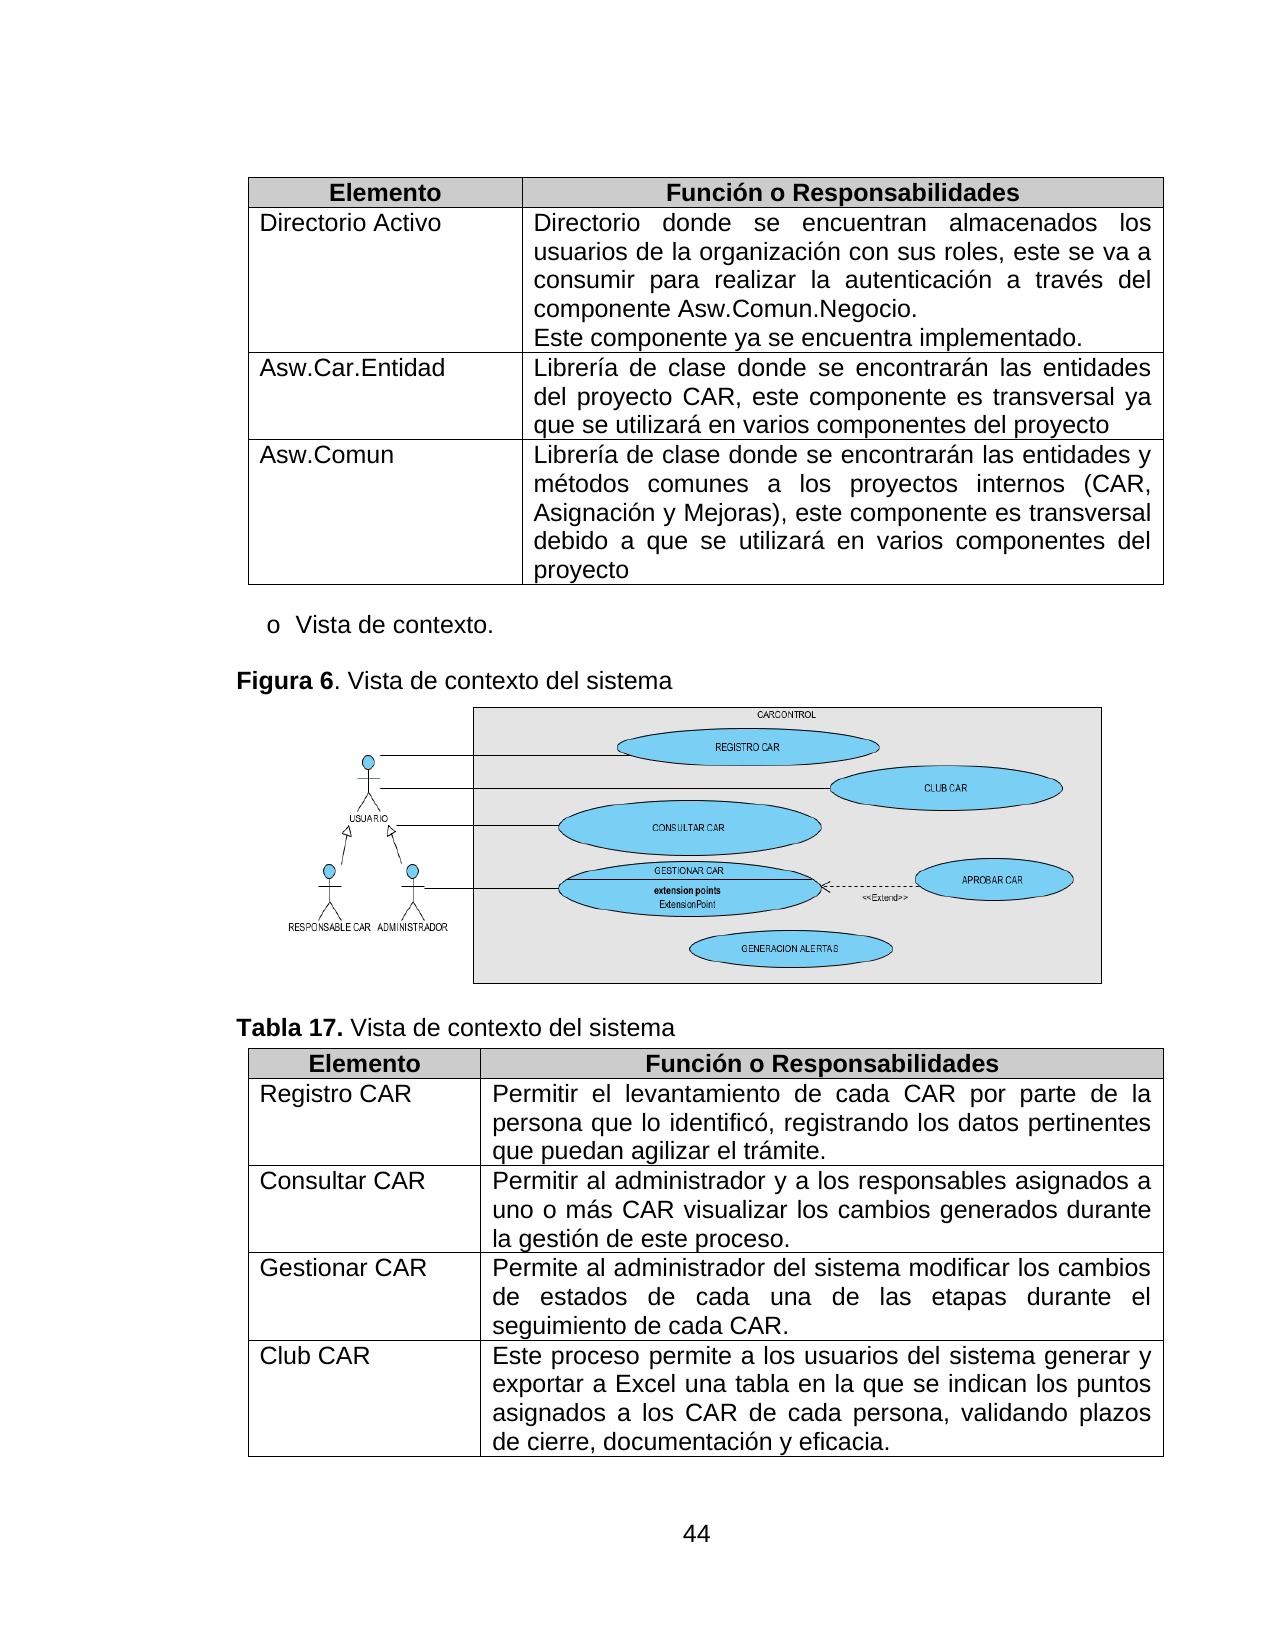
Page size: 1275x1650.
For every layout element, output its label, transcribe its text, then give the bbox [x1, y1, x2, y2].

table_cell Librería de clase donde se encontrarán las entidades y métodos comunes a los proyectos internos (CAR, Asignación y Mejoras), este componente es transversal debido a que se utilizará en varios componentes del proyecto [523, 440, 1163, 584]
text Figura 6. Vista de contexto del sistema [236, 666, 1157, 694]
table_cell Gestionar CAR [249, 1253, 480, 1339]
table_cell Librería de clase donde se encontrarán las entidades del proyecto CAR, este componente es transversal ya que se utilizará en varios componentes del proyecto [523, 353, 1163, 439]
table_cell Registro CAR [249, 1079, 480, 1165]
text Tabla 17. Vista de contexto del sistema [236, 1013, 1157, 1042]
table_cell Consultar CAR [249, 1166, 480, 1252]
table_cell Permitir el levantamiento de cada CAR por parte de la persona que lo identificó, registrando los datos pertinentes que puedan agilizar el trámite. [481, 1079, 1163, 1165]
table_cell Permite al administrador del sistema modificar los cambios de estados de cada una de las etapas durante el seguimiento de cada CAR. [481, 1253, 1163, 1339]
table_cell Asw.Comun [249, 440, 522, 584]
table_cell Este proceso permite a los usuarios del sistema generar y exportar a Excel una tabla en la que se indican los puntos asignados a los CAR de cada persona, validando plazos de cierre, documentación y eficacia. [481, 1341, 1163, 1456]
table_cell Directorio Activo [249, 208, 522, 352]
table_cell Permitir al administrador y a los responsables asignados a uno o más CAR visualizar los cambios generados durante la gestión de este proceso. [481, 1166, 1163, 1252]
table_header Función o Responsabilidades [481, 1049, 1163, 1078]
table_header Elemento [249, 178, 522, 207]
list Vista de contexto. [266, 610, 1157, 641]
picture [287, 700, 1106, 988]
table_cell Club CAR [249, 1341, 480, 1456]
table_header Elemento [249, 1049, 480, 1078]
table_cell Asw.Car.Entidad [249, 353, 522, 439]
table_cell Directorio donde se encuentran almacenados los usuarios de la organización con sus roles, este se va a consumir para realizar la autenticación a través del componente Asw.Comun.Negocio. Este componente ya se encuentra implementado. [523, 208, 1163, 352]
table_header Función o Responsabilidades [523, 178, 1163, 207]
